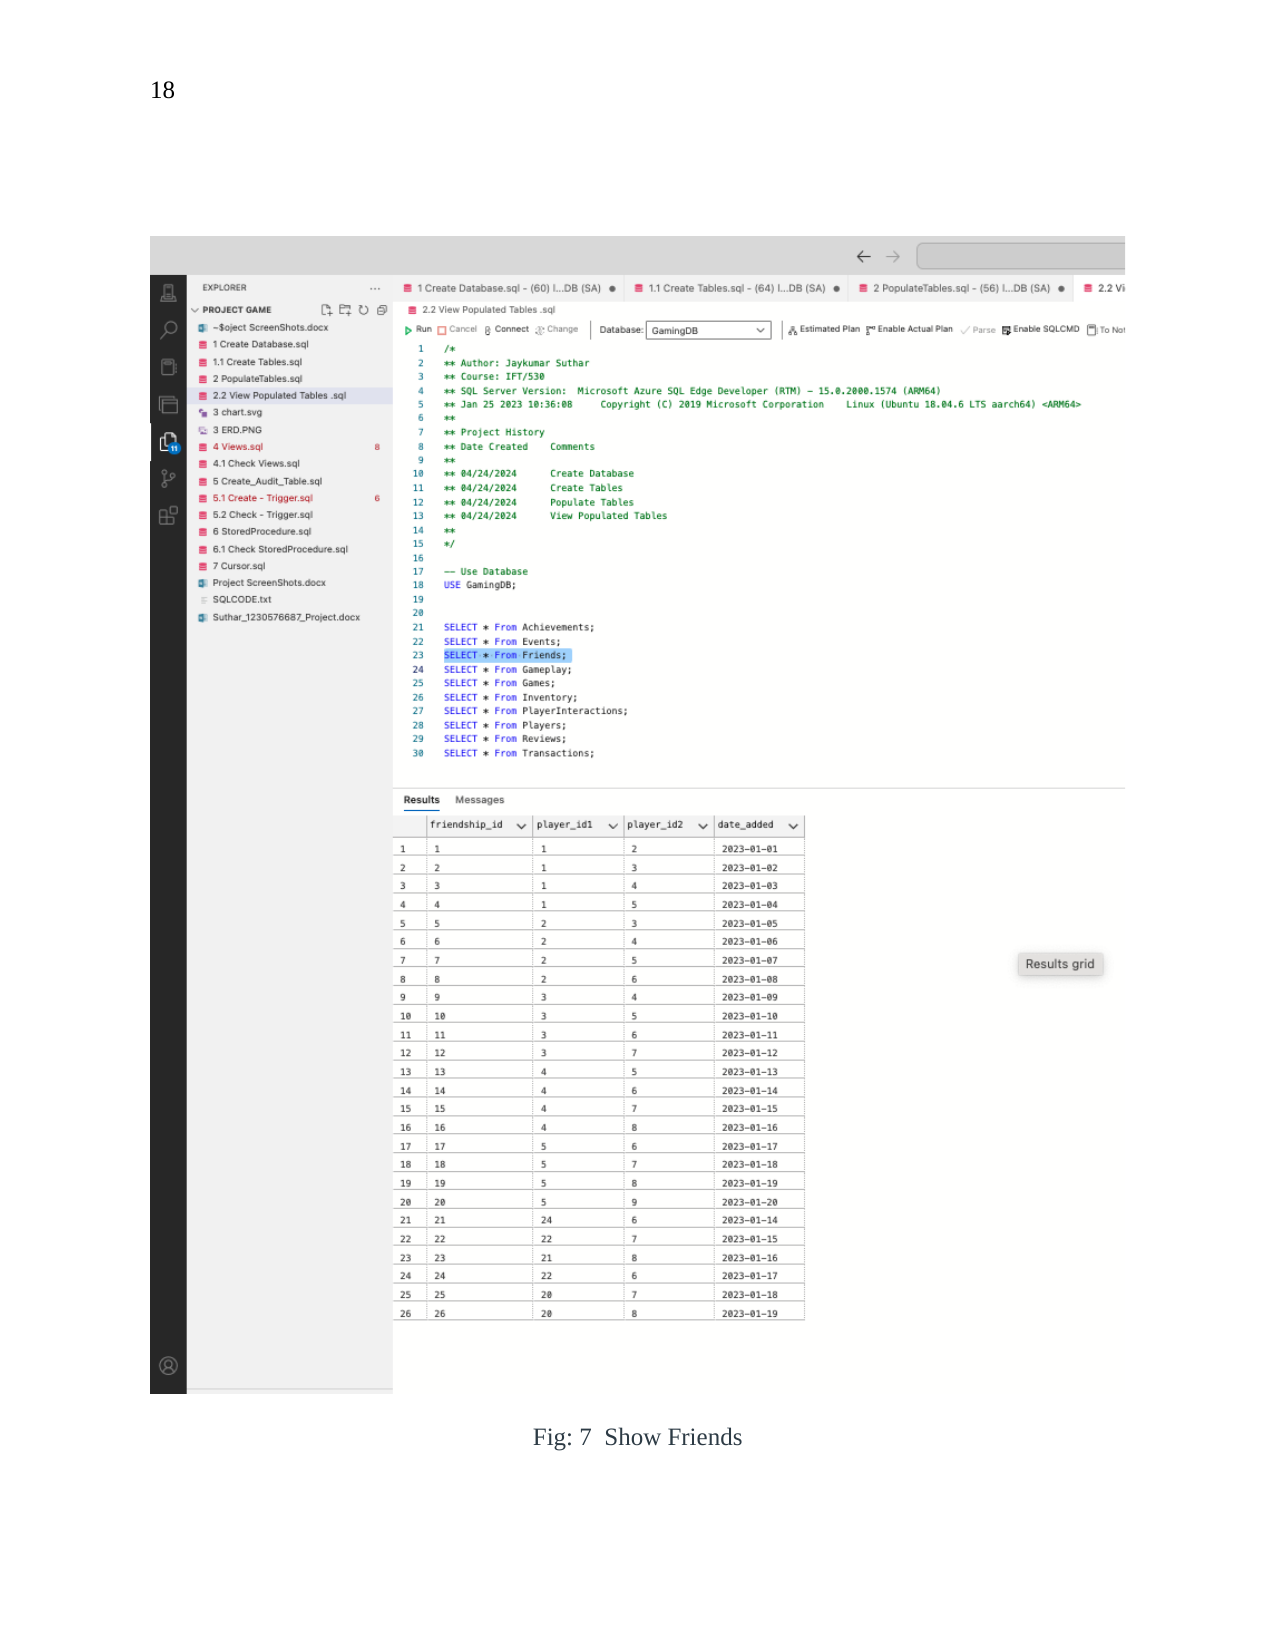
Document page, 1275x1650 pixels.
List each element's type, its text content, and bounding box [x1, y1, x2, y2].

text Fig: 7 Show Friends [150, 1394, 1125, 1451]
picture [150, 236, 1125, 1394]
